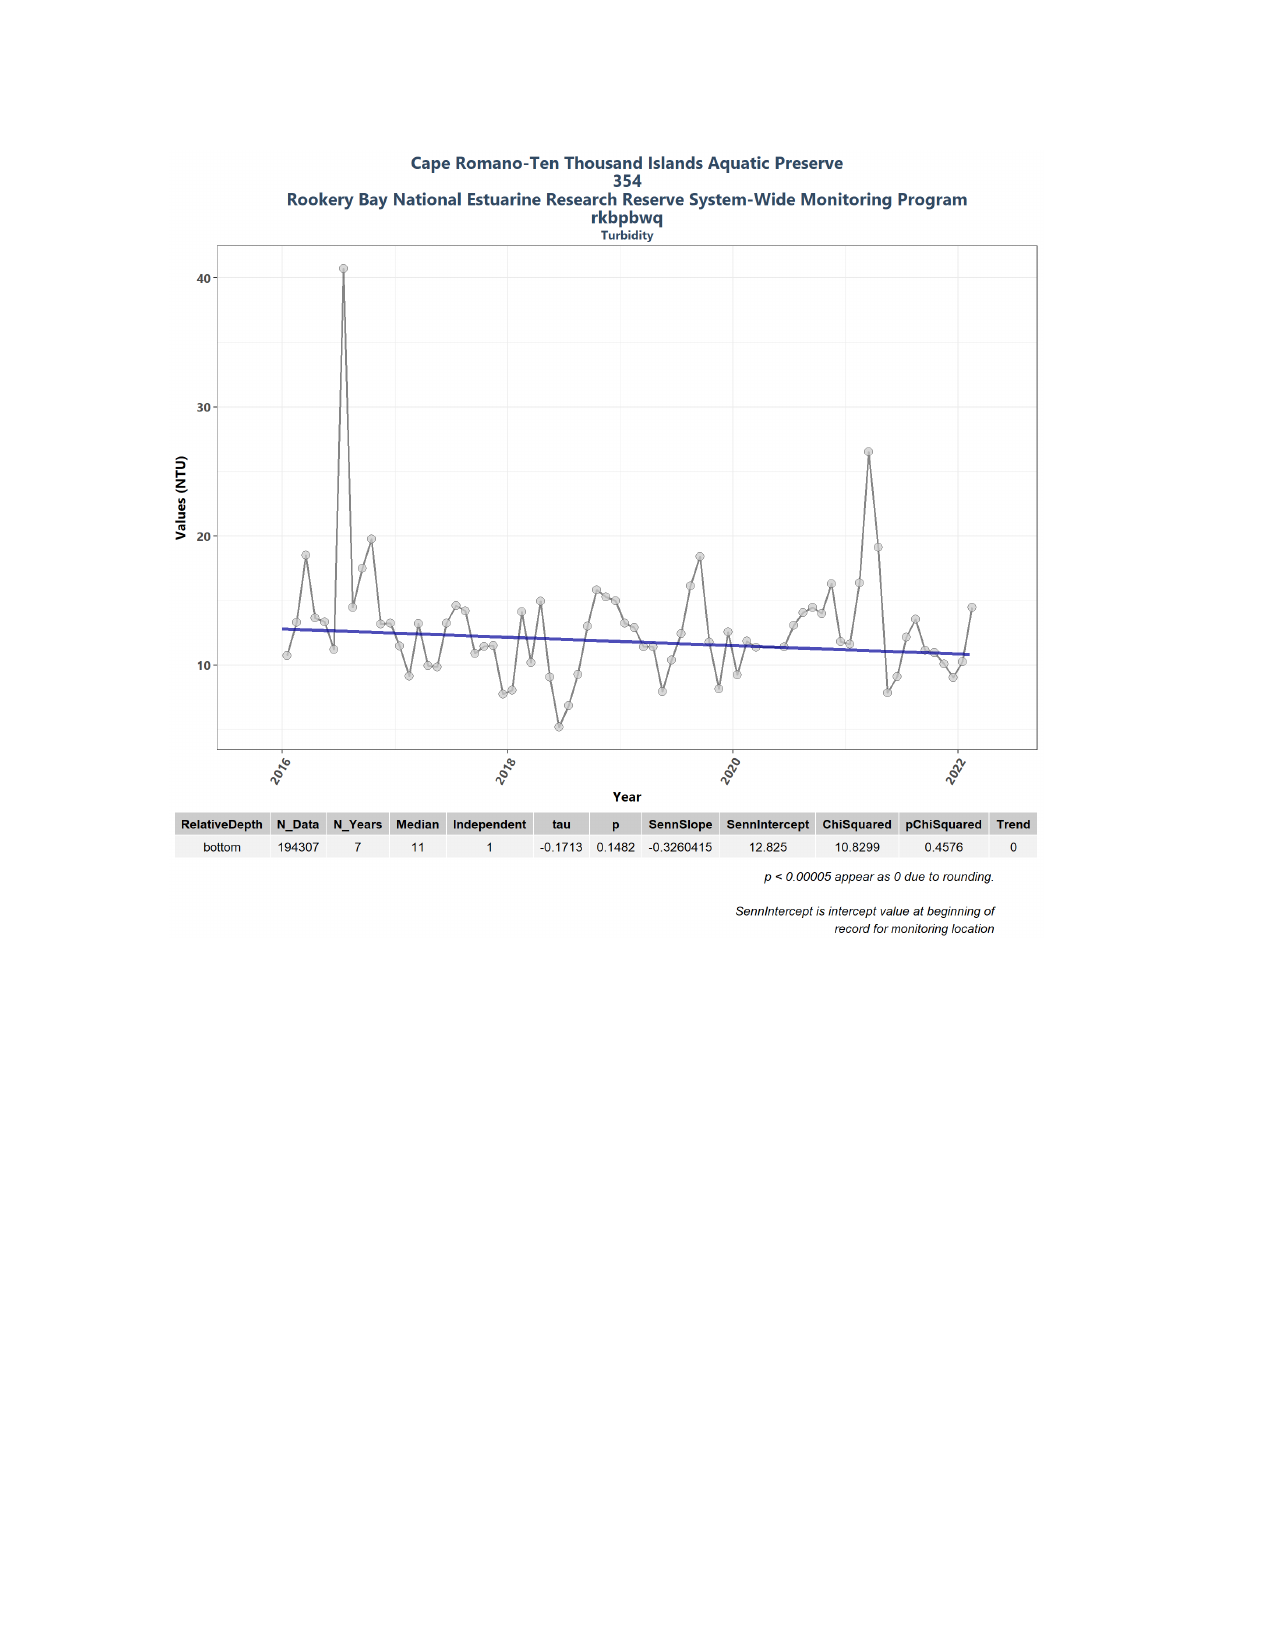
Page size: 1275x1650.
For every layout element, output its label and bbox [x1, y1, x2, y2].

picture [168, 150, 1044, 938]
